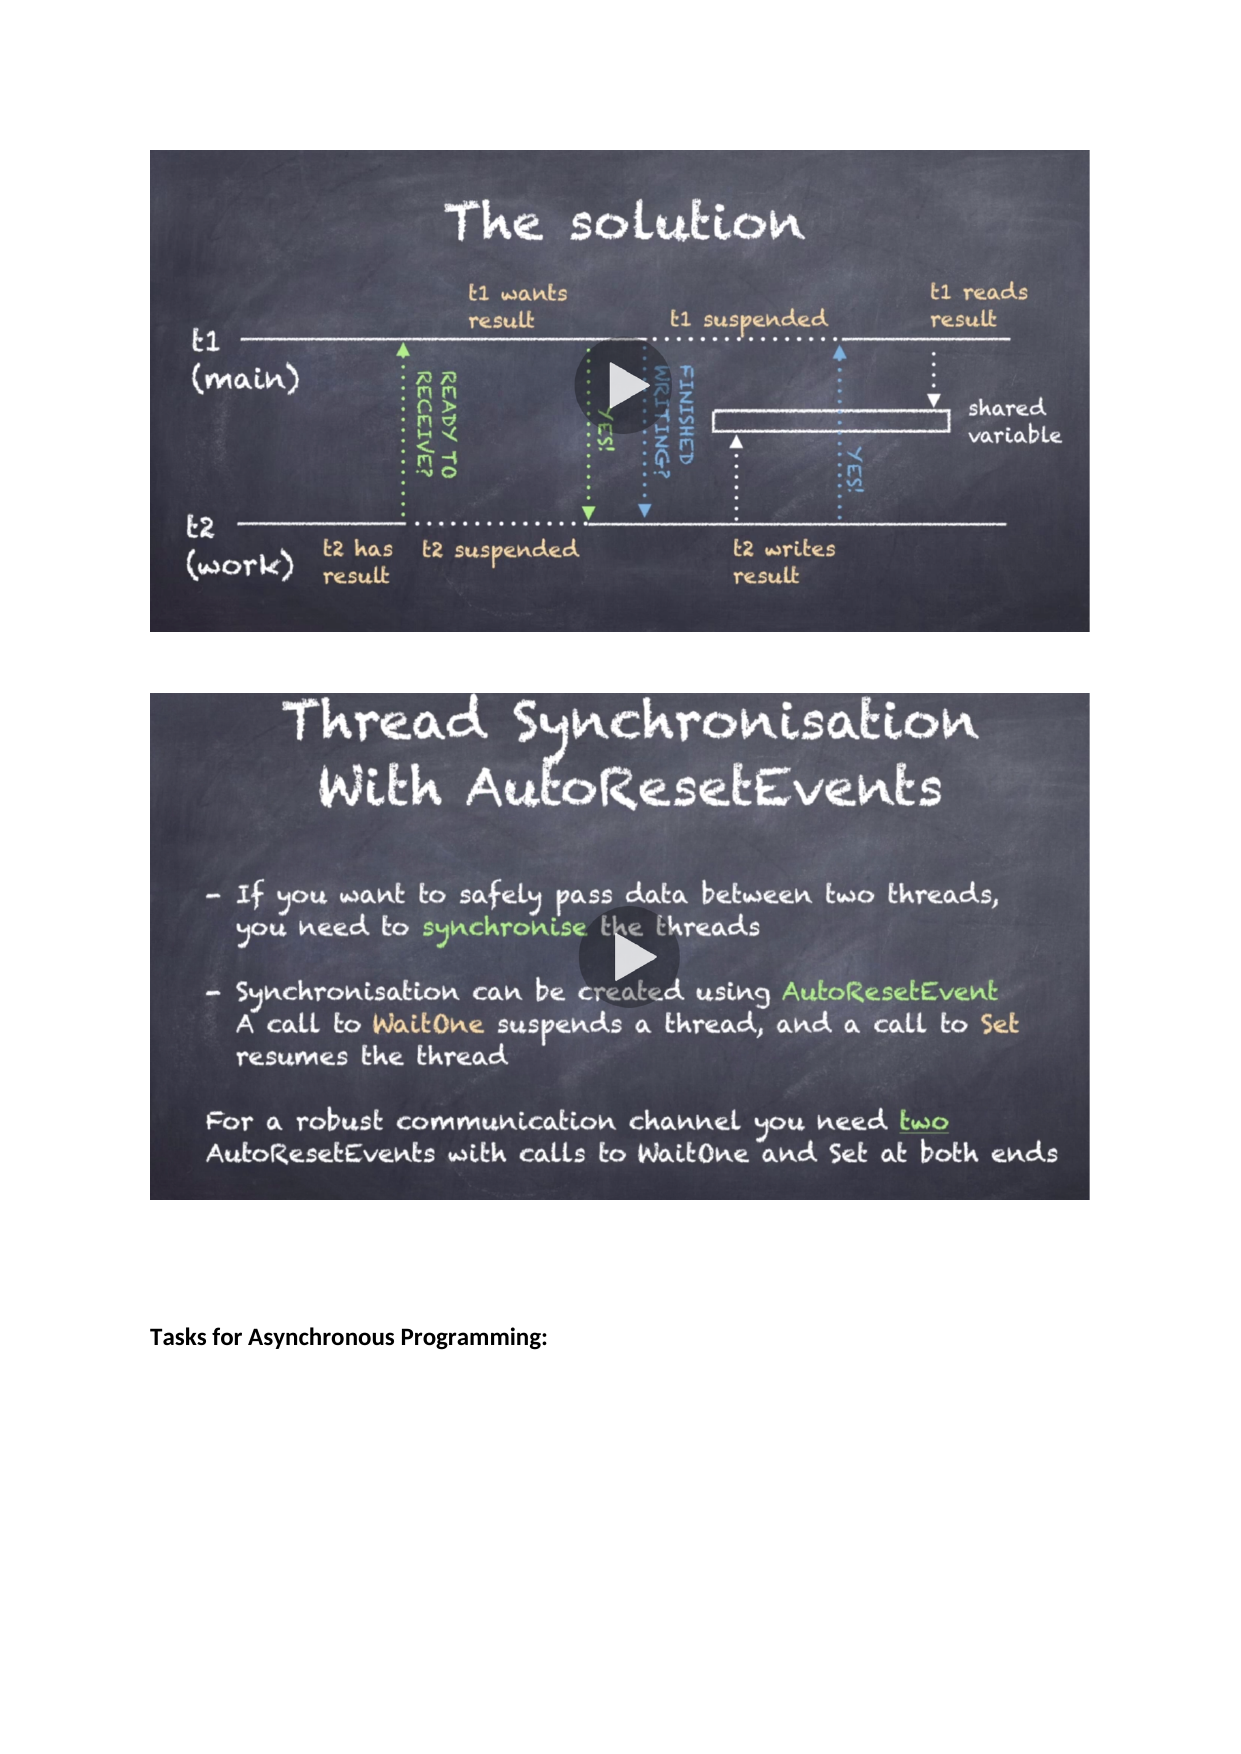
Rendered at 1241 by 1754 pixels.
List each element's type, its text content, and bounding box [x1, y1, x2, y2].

picture [150, 693, 1090, 1200]
text Tasks for Asynchronous Programming: [150, 1321, 1090, 1352]
picture [150, 150, 1090, 632]
